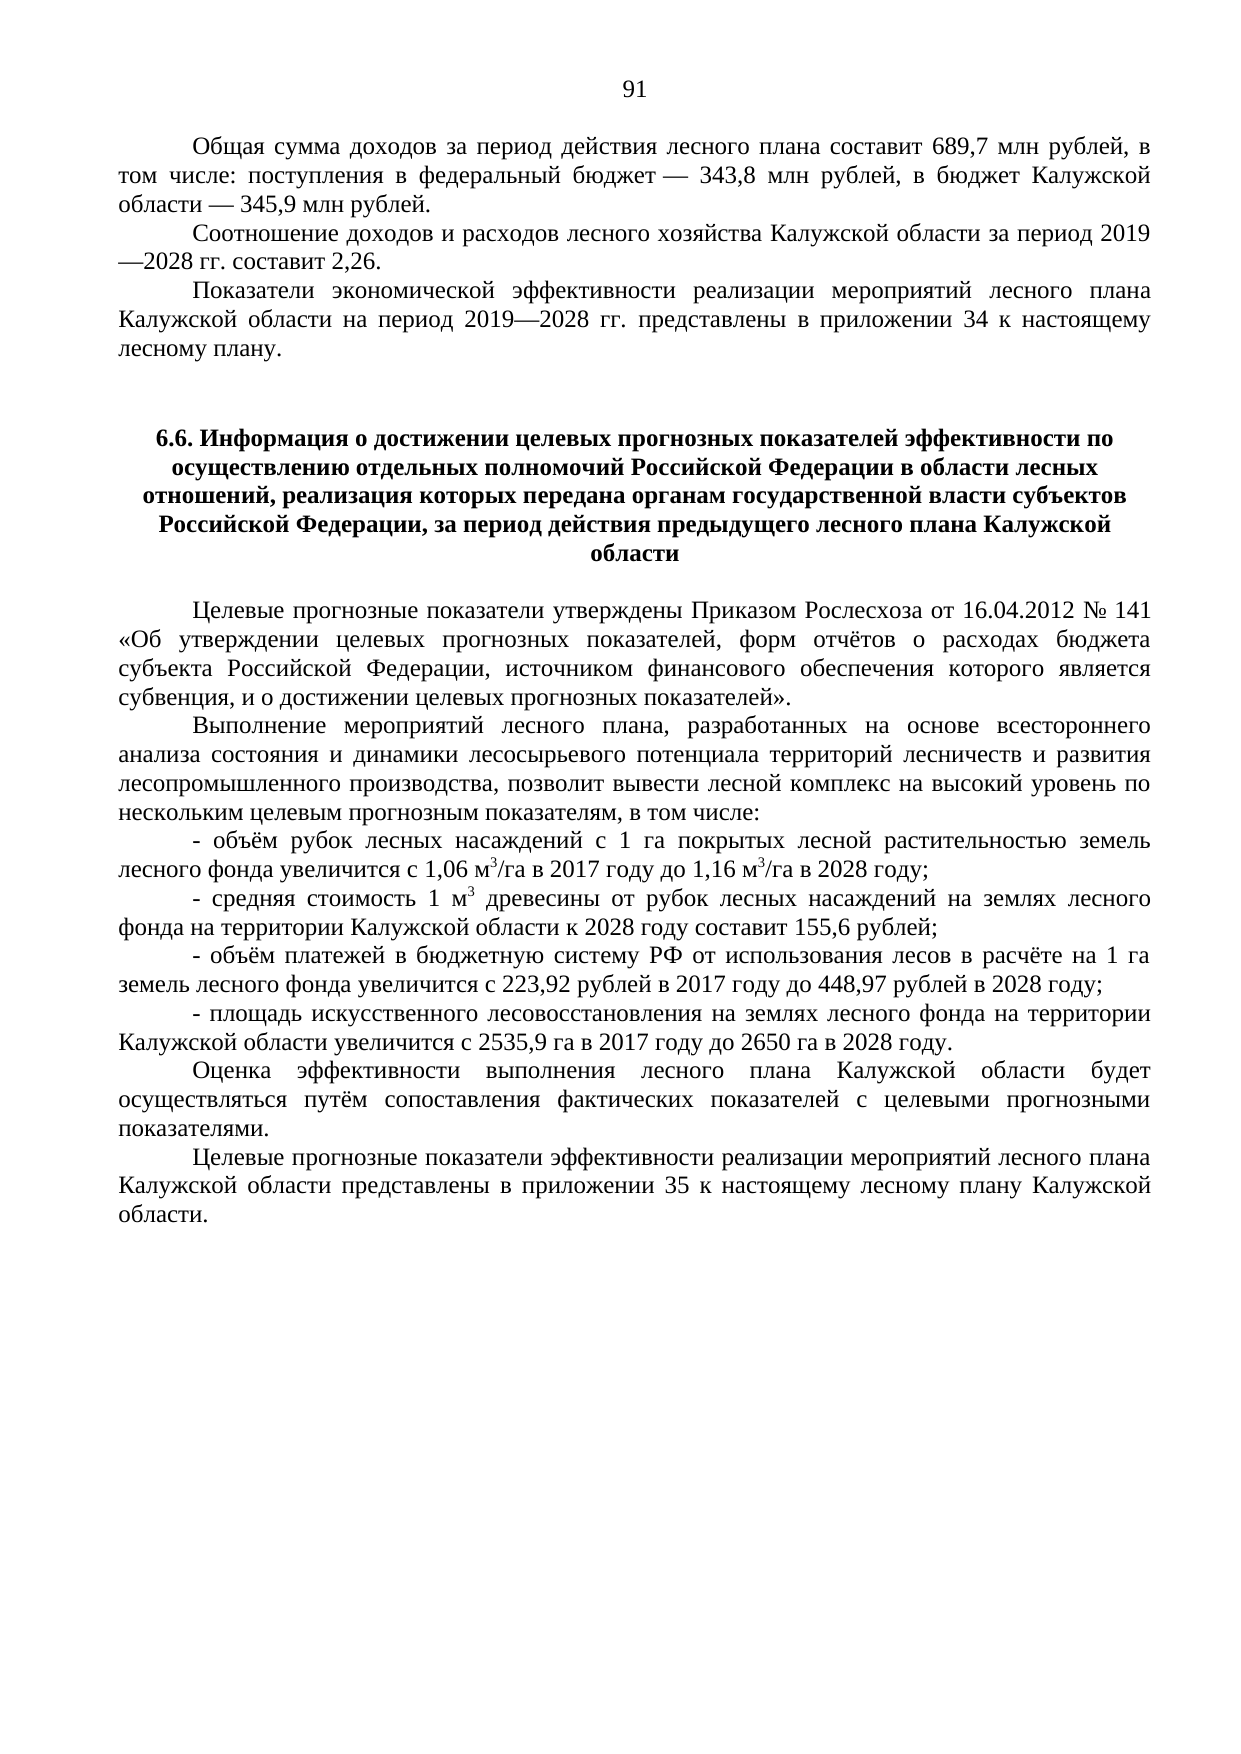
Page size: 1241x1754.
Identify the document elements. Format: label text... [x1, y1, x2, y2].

text Целевые прогнозные показатели утверждены Приказом Рослесхоза от 16.04.2012 № 141 «Об утверждении целевых прогнозных показателей, форм отчётов о расходах бюджета субъекта Российской Федерации, источником финансового обеспечения которого является субвенция, и о достижении целевых прогнозных показателей». [118, 596, 1152, 711]
text Показатели экономической эффективности реализации мероприятий лесного плана Калужской области на период 2019—2028 гг. представлены в приложении 34 к настоящему лесному плану. [118, 275, 1152, 361]
text Оценка эффективности выполнения лесного плана Калужской области будет осуществляться путём сопоставления фактических показателей с целевыми прогнозными показателями. [118, 1056, 1152, 1142]
text Соотношение доходов и расходов лесного хозяйства Калужской области за период 2019—2028 гг. составит 2,26. [118, 218, 1152, 275]
text - объём платежей в бюджетную систему РФ от использования лесов в расчёте на 1 га земель лесного фонда увеличится с 223,92 рублей в 2017 году до 448,97 рублей в 2028 году; [118, 941, 1152, 998]
text - объём рубок лесных насаждений с 1 га покрытых лесной растительностью земель лесного фонда увеличится с 1,06 м3/га в 2017 году до 1,16 м3/га в 2028 году; [118, 826, 1152, 883]
subtitle 6.6. Информация о достижении целевых прогнозных показателей эффективности по осуществлению отдельных полномочий Российской Федерации в области лесных отношений, реализация которых передана органам государственной власти субъектов Российской Федерации, за период действия предыдущего лесного плана Калужской области [118, 423, 1152, 567]
text Общая сумма доходов за период действия лесного плана составит 689,7 млн рублей, в том числе: поступления в федеральный бюджет — 343,8 млн рублей, в бюджет Калужской области — 345,9 млн рублей. [118, 131, 1152, 218]
text Выполнение мероприятий лесного плана, разработанных на основе всестороннего анализа состояния и динамики лесосырьевого потенциала территорий лесничеств и развития лесопромышленного производства, позволит вывести лесной комплекс на высокий уровень по нескольким целевым прогнозным показателям, в том числе: [118, 711, 1152, 826]
text - площадь искусственного лесовосстановления на землях лесного фонда на территории Калужской области увеличится с 2535,9 га в 2017 году до 2650 га в 2028 году. [118, 998, 1152, 1056]
text Целевые прогнозные показатели эффективности реализации мероприятий лесного плана Калужской области представлены в приложении 35 к настоящему лесному плану Калужской области. [118, 1142, 1152, 1228]
text - средняя стоимость 1 м3 древесины от рубок лесных насаждений на землях лесного фонда на территории Калужской области к 2028 году составит 155,6 рублей; [118, 883, 1152, 941]
